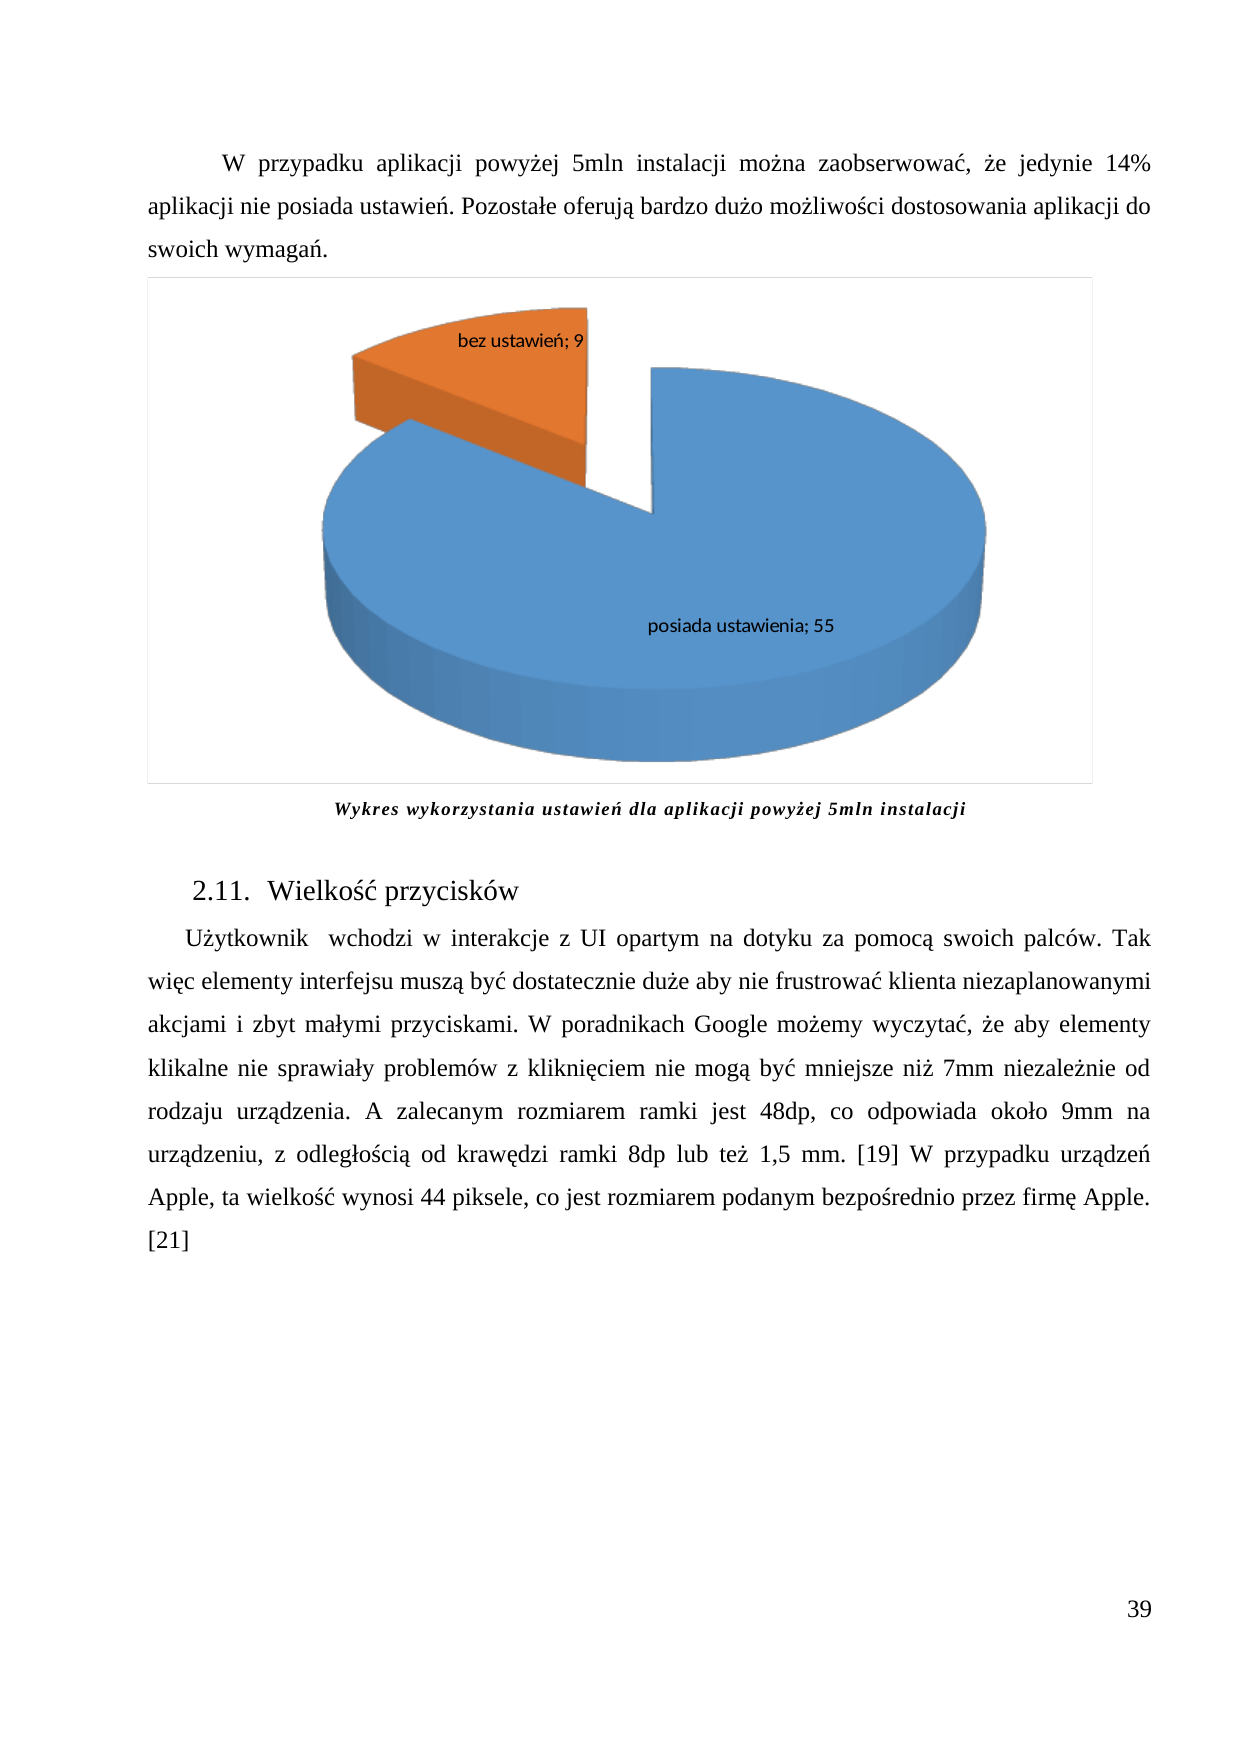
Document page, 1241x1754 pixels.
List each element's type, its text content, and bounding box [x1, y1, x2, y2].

text W przypadku aplikacji powyżej 5mln instalacji można zaobserwować, że jedynie 14% aplikacji nie posiada ustawień. Pozostałe oferują bardzo dużo możliwości dostosowania aplikacji do swoich wymagań. [148, 148, 1152, 263]
subtitle Wykres wykorzystania ustawień dla aplikacji powyżej 5mln instalacji [148, 798, 1152, 819]
subtitle Wielkość przycisków [192, 873, 1152, 907]
text Użytkownik wchodzi w interakcje z UI opartym na dotyku za pomocą swoich palców. Tak więc elementy interfejsu muszą być dostatecznie duże aby nie frustrować klienta niezaplanowanymi akcjami i zbyt małymi przyciskami. W poradnikach Google możemy wyczytać, że aby elementy klikalne nie sprawiały problemów z kliknięciem nie mogą być mniejsze niż 7mm niezależnie od rodzaju urządzenia. A zalecanym rozmiarem ramki jest 48dp, co odpowiada około 9mm na urządzeniu, z odległością od krawędzi ramki 8dp lub też 1,5 mm. [19] W przypadku urządzeń Apple, ta wielkość wynosi 44 piksele, co jest rozmiarem podanym bezpośrednio przez firmę Apple. [21] [148, 923, 1152, 1254]
